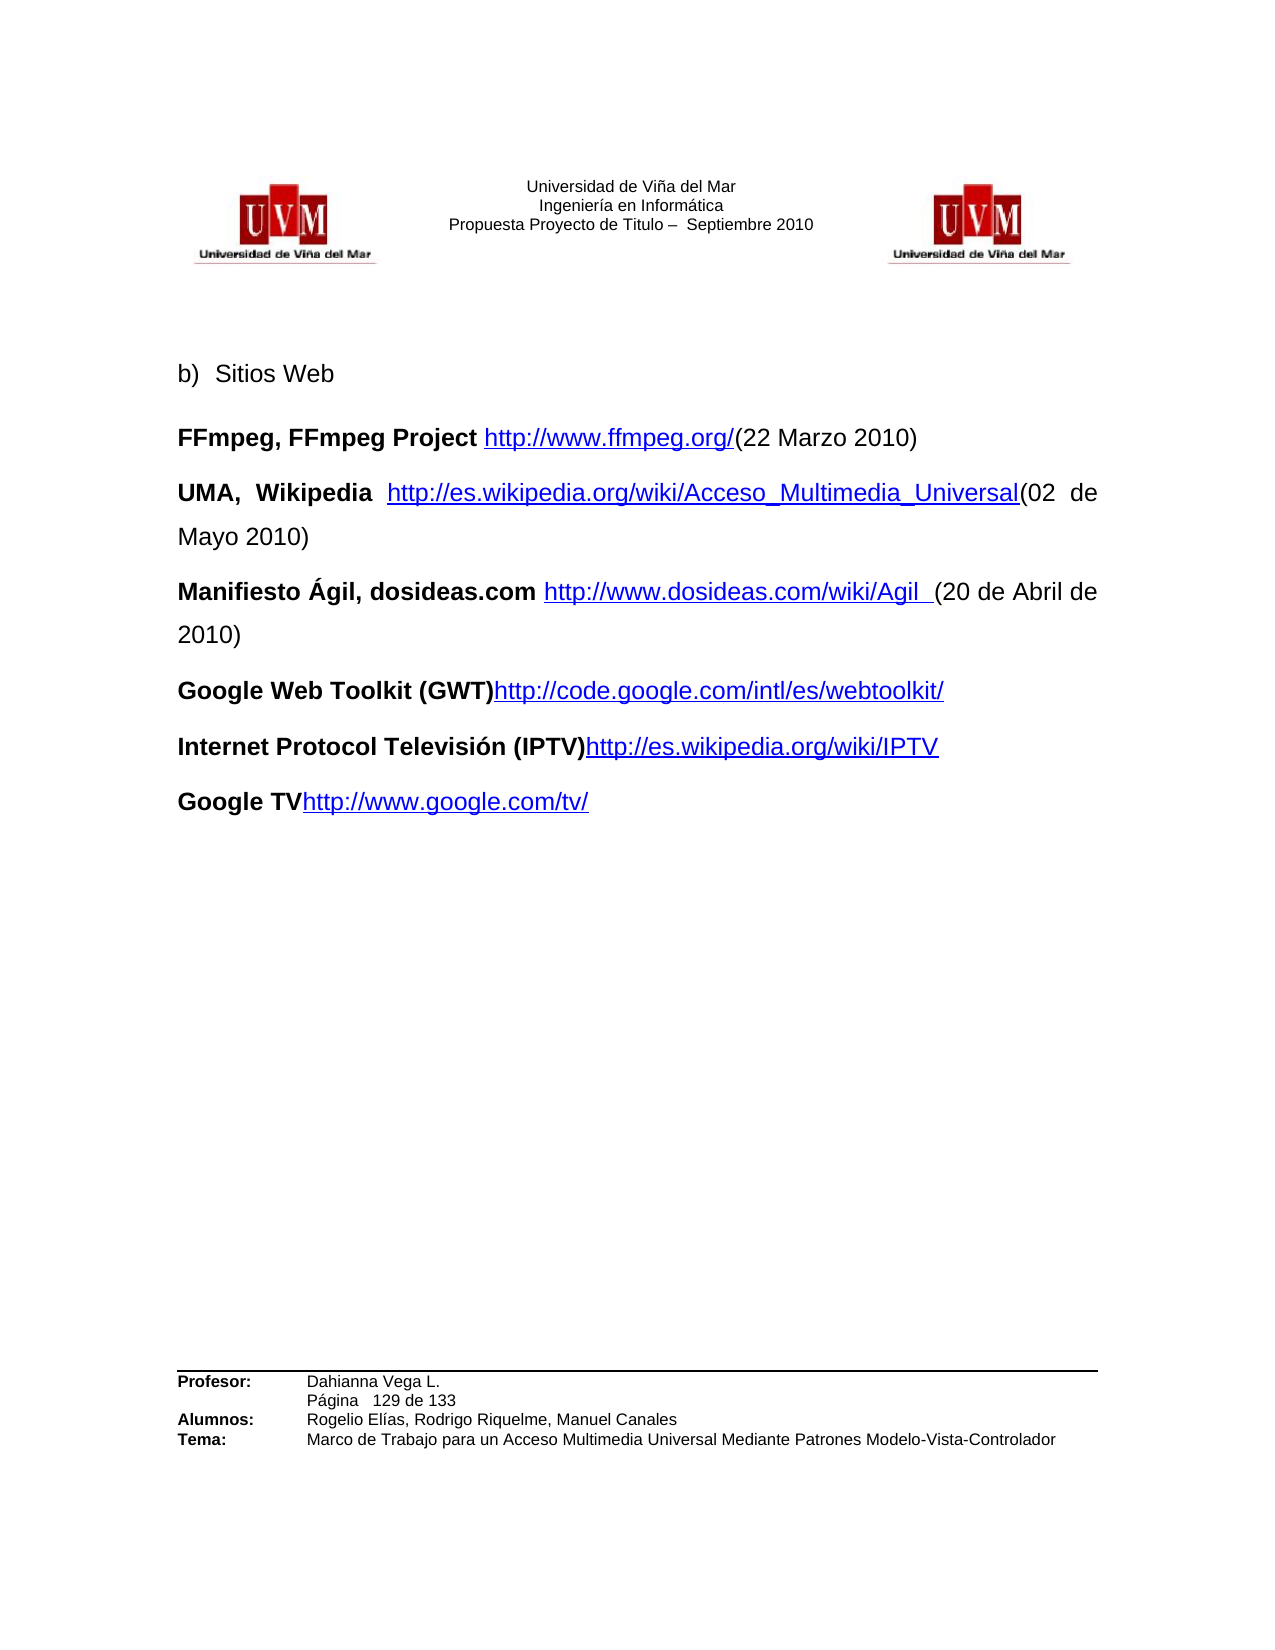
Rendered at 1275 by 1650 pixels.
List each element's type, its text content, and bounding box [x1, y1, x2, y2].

list b) Sitios Web [177, 359, 1098, 388]
picture [177, 176, 390, 267]
list Manifiesto Ágil, dosideas.com http://www.dosideas.com/wiki/Agil (20 de Abril de 2010) [177, 577, 1098, 649]
list UMA, Wikipedia http://es.wikipedia.org/wiki/Acceso_Multimedia_Universal(02 de Mayo 2010) [177, 478, 1098, 550]
list FFmpeg, FFmpeg Project http://www.ffmpeg.org/(22 Marzo 2010) [177, 423, 1098, 452]
picture [871, 176, 1084, 267]
list Google Web Toolkit (GWT)http://code.google.com/intl/es/webtoolkit/ [177, 676, 1098, 705]
list Google TVhttp://www.google.com/tv/ [177, 787, 1098, 816]
list Internet Protocol Televisión (IPTV)http://es.wikipedia.org/wiki/IPTV [177, 732, 1098, 760]
